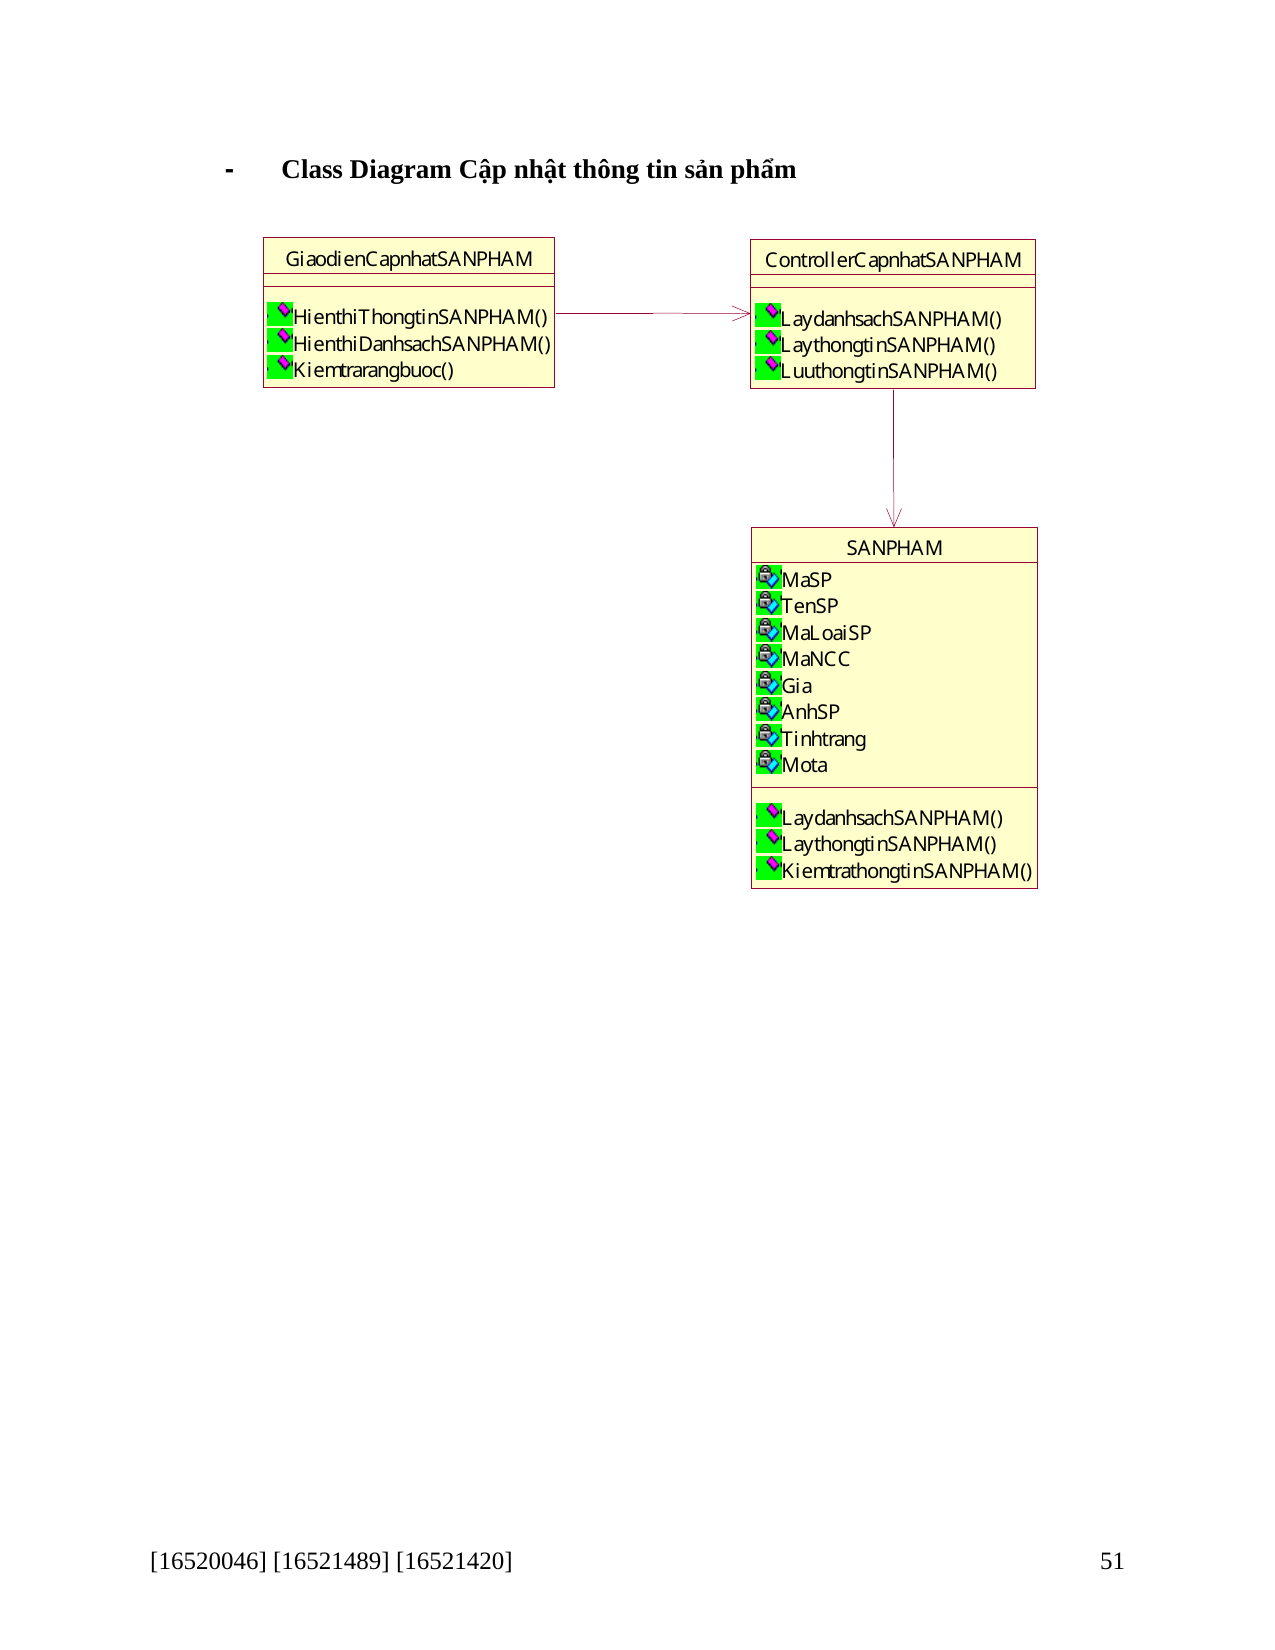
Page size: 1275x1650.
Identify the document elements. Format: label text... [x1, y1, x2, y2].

list Class Diagram Cập nhật thông tin sản phẩm [225, 150, 1191, 187]
